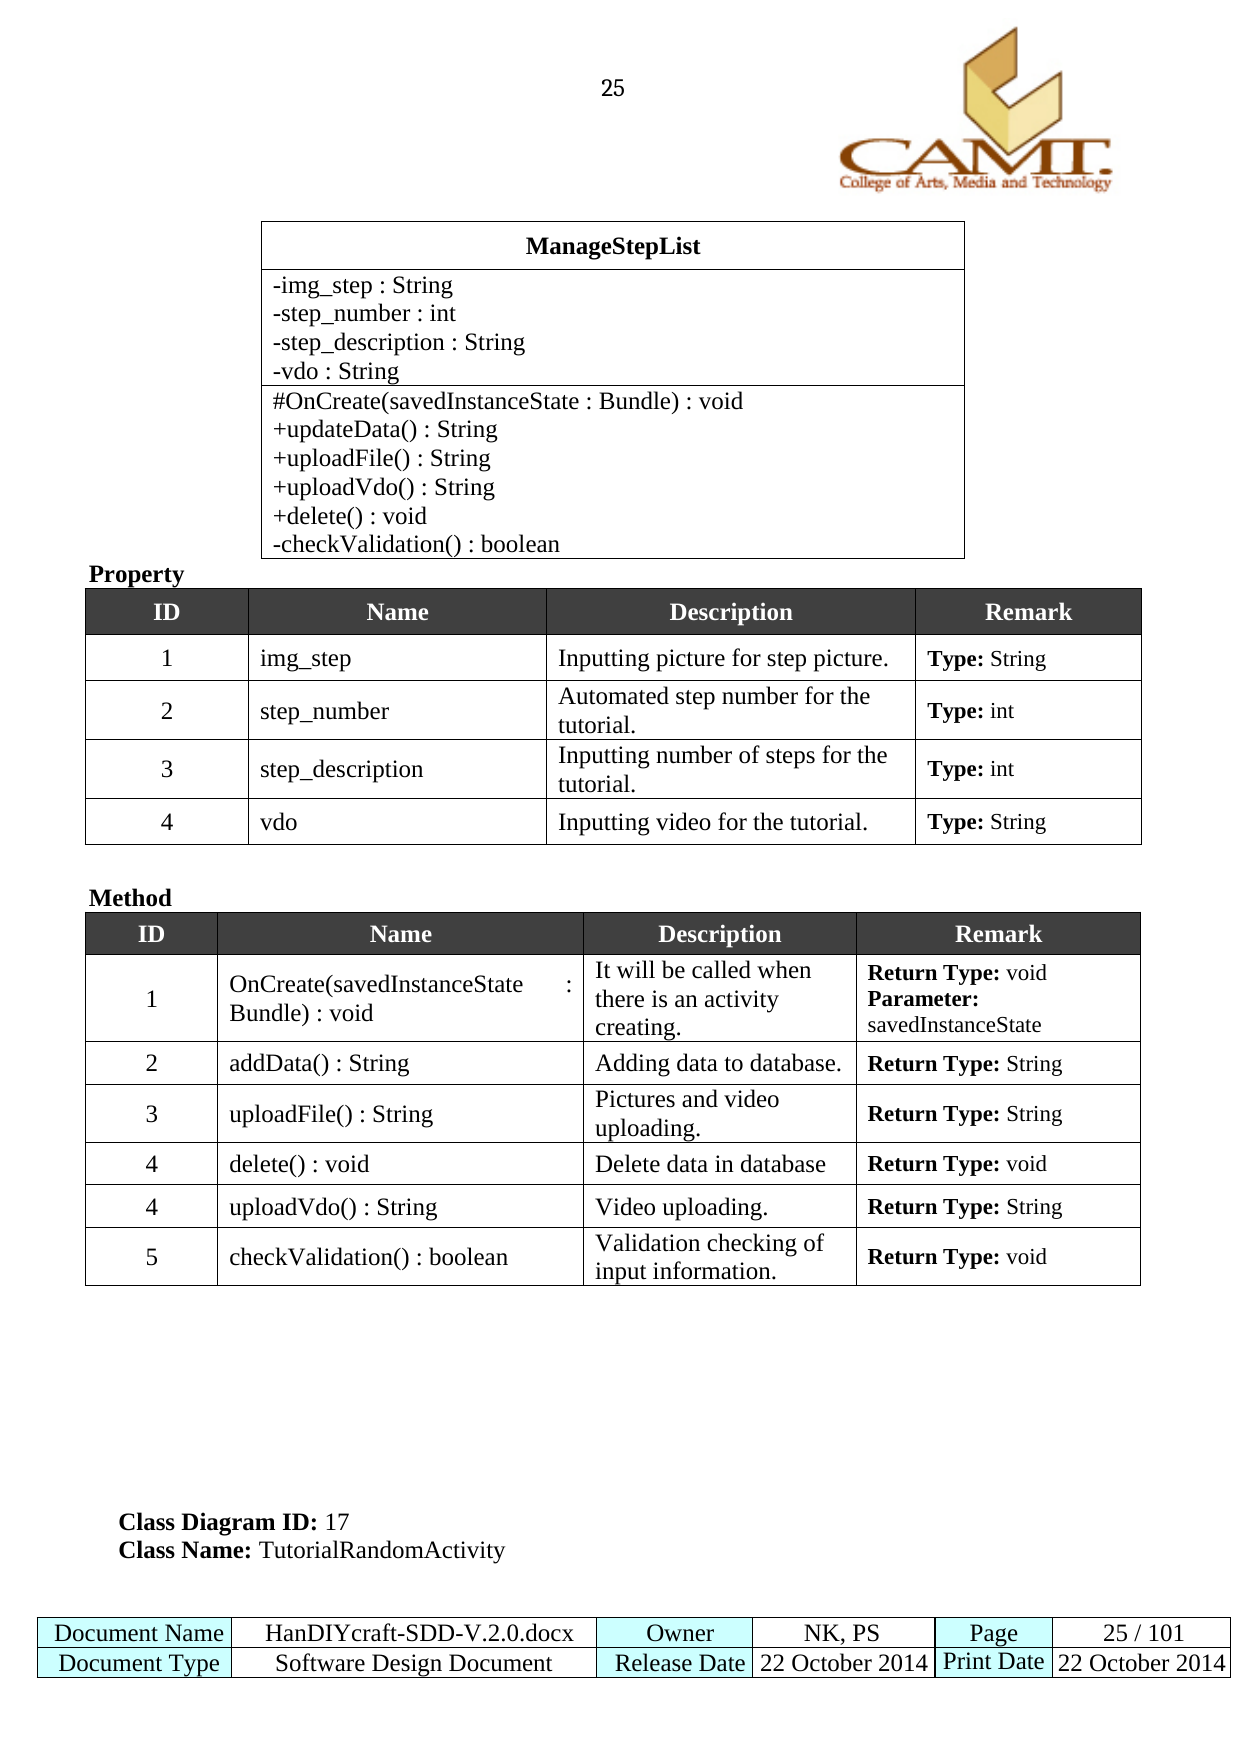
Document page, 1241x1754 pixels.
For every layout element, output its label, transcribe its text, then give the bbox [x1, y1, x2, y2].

table_cell Return Type: String [857, 1042, 1140, 1083]
table_header Description [584, 913, 856, 954]
text Property [88, 559, 1108, 588]
table_header Remark [916, 589, 1141, 634]
table_header ID [86, 589, 248, 634]
table_cell step_description [249, 740, 546, 797]
table_cell uploadFile() : String [218, 1085, 583, 1142]
table_cell Return Type: void [857, 1143, 1140, 1184]
text Method [88, 883, 1108, 912]
table_cell 3 [86, 1085, 217, 1142]
table_header Name [249, 589, 546, 634]
table_cell Inputting picture for step picture. [547, 635, 915, 680]
table_cell OnCreate(savedInstanceState : Bundle) : void [218, 955, 583, 1041]
table_cell addData() : String [218, 1042, 583, 1083]
table_cell Inputting video for the tutorial. [547, 799, 915, 843]
table_cell Type: int [916, 740, 1141, 797]
table_cell Video uploading. [584, 1185, 856, 1227]
table_cell 4 [86, 799, 248, 843]
table_header Name [218, 913, 583, 954]
table_cell 4 [86, 1143, 217, 1184]
table_cell Inputting number of steps for the tutorial. [547, 740, 915, 797]
table_cell vdo [249, 799, 546, 843]
table_cell 5 [86, 1228, 217, 1285]
table_cell Automated step number for the tutorial. [547, 681, 915, 739]
table_cell delete() : void [218, 1143, 583, 1184]
table_cell uploadVdo() : String [218, 1185, 583, 1227]
table_cell checkValidation() : boolean [218, 1228, 583, 1285]
table_header ID [86, 913, 217, 954]
table_cell 4 [86, 1185, 217, 1227]
table_cell -img_step : String -step_number : int -step_description : String -vdo : String [262, 270, 964, 385]
table_cell step_number [249, 681, 546, 739]
table_cell Type: String [916, 635, 1141, 680]
table_cell Return Type: String [857, 1185, 1140, 1227]
table_cell 3 [86, 740, 248, 797]
table_cell Adding data to database. [584, 1042, 856, 1083]
table_header Description [547, 589, 915, 634]
table_cell 1 [86, 955, 217, 1041]
table_cell 1 [86, 635, 248, 680]
table_cell Return Type: String [857, 1085, 1140, 1142]
table_cell img_step [249, 635, 546, 680]
text Class Diagram ID: 17 [118, 1507, 1108, 1535]
table_cell 2 [86, 681, 248, 739]
table_cell Return Type: void Parameter: savedInstanceState [857, 955, 1140, 1041]
text Class Name: TutorialRandomActivity [118, 1535, 1108, 1564]
table_cell Delete data in database [584, 1143, 856, 1184]
table_cell #OnCreate(savedInstanceState : Bundle) : void +updateData() : String +uploadFile() : String +uploadVdo() : String +delete() : void -checkValidation() : boolean [262, 386, 964, 558]
table_cell Pictures and video uploading. [584, 1085, 856, 1142]
table_cell It will be called when there is an activity creating. [584, 955, 856, 1041]
table_cell Type: String [916, 799, 1141, 843]
picture [755, 18, 1221, 207]
table_cell Type: int [916, 681, 1141, 739]
table_cell Validation checking of input information. [584, 1228, 856, 1285]
table_cell 2 [86, 1042, 217, 1083]
table_header ManageStepList [262, 222, 964, 269]
table_cell Return Type: void [857, 1228, 1140, 1285]
table_header Remark [857, 913, 1140, 954]
